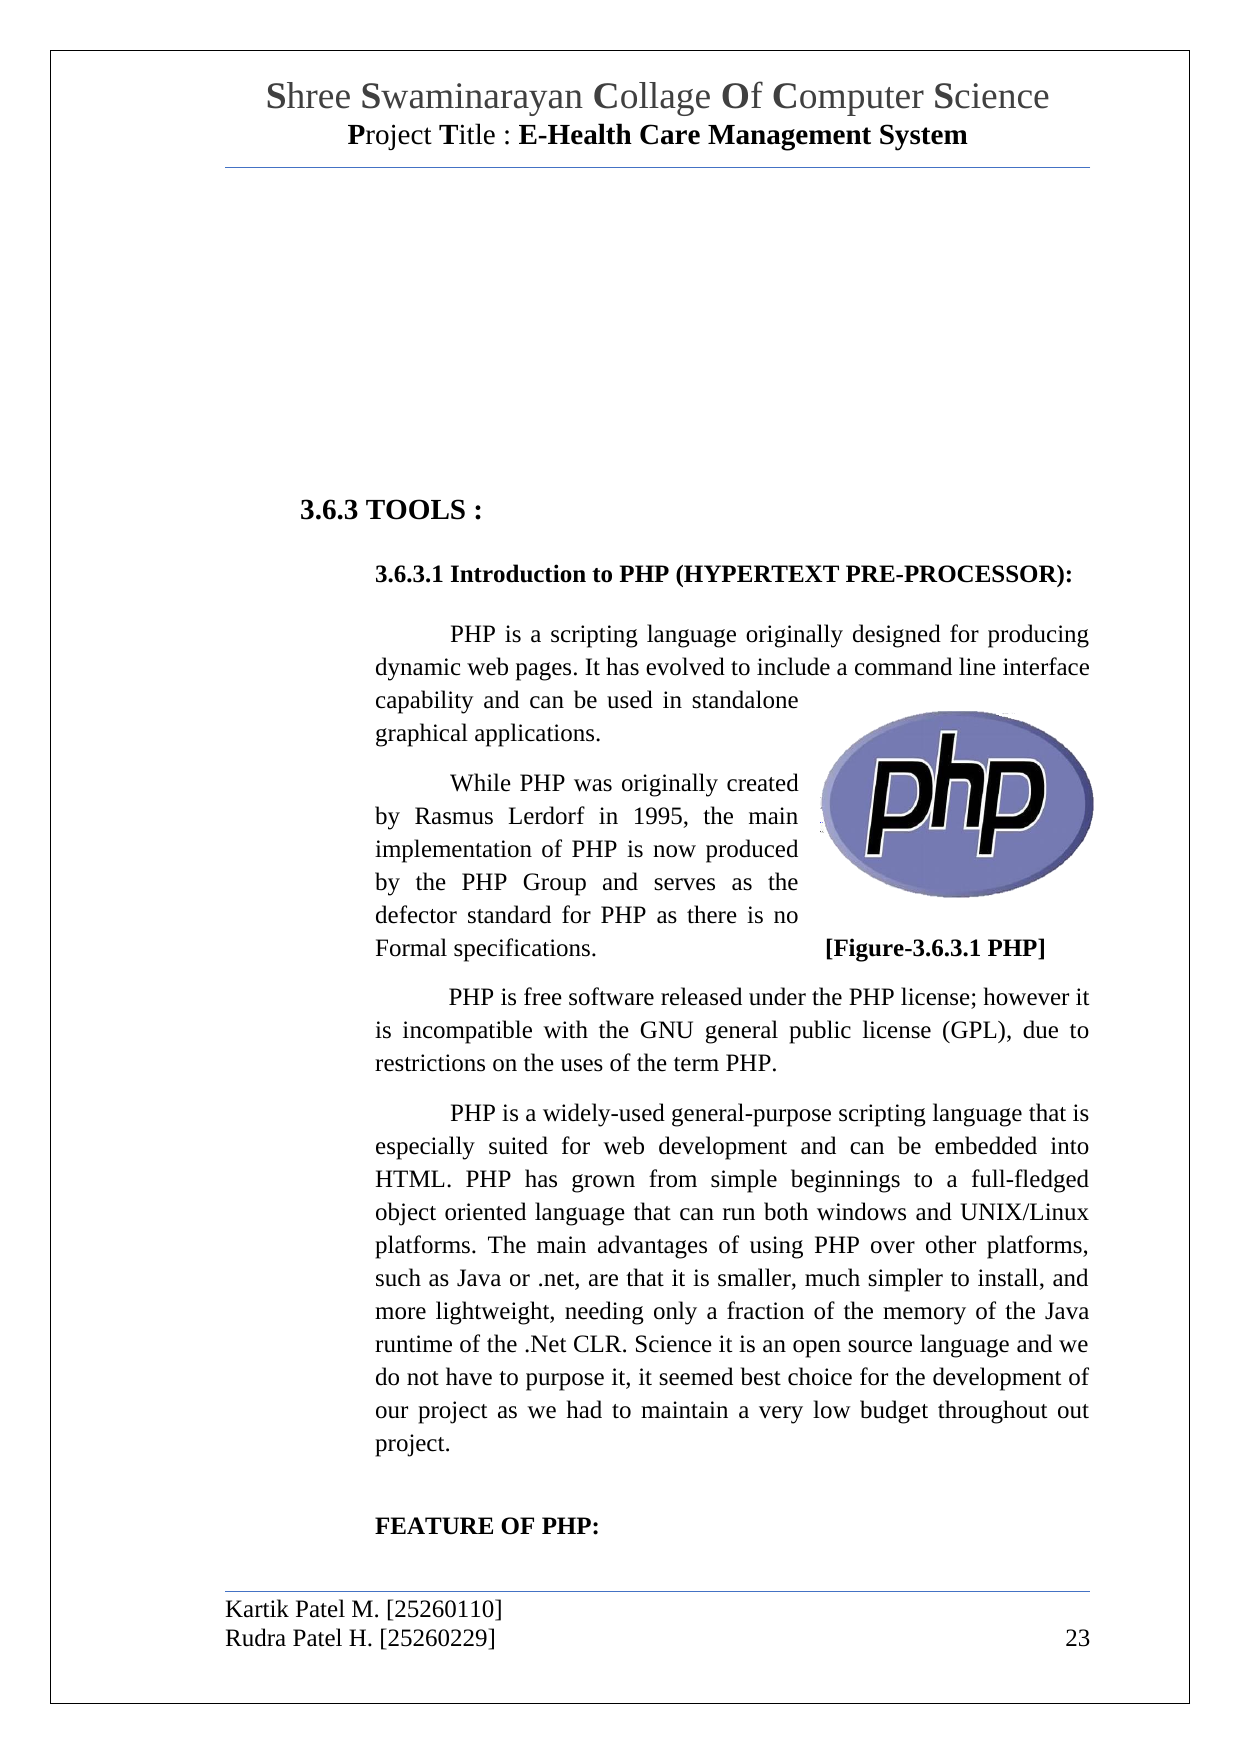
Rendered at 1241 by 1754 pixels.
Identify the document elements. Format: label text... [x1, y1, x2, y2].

list PHP is free software released under the PHP license; however it is incompatible with the GNU general public license (GPL), due to restrictions on the uses of the term PHP. [375, 982, 1090, 1077]
text PHP is a widely-used general-purpose scripting language that is especially suited for web development and can be embedded into HTML. PHP has grown from simple beginnings to a full-fledged object oriented language that can run both windows and UNIX/Linux platforms. The main advantages of using PHP over other platforms, such as Java or .net, are that it is smaller, much simpler to install, and more lightweight, needing only a fraction of the memory of the Java runtime of the .Net CLR. Science it is an open source language and we do not have to purpose it, it seemed best choice for the development of our project as we had to maintain a very low budget throughout out project. [375, 1098, 1090, 1457]
text 3.6.3 TOOLS : [225, 492, 1090, 526]
list capability and can be used in standalone graphical applications. [375, 685, 1090, 747]
list PHP is a scripting language originally designed for producing dynamic web pages. It has evolved to include a command line interface [375, 619, 1090, 681]
text While PHP was originally created by Rasmus Lerdorf in 1995, the main implementation of PHP is now produced by the PHP Group and serves as the defector standard for PHP as there is no Formal specifications. [Figure-3.6.3.1 PHP] [375, 768, 1090, 962]
text 3.6.3.1 Introduction to PHP (HYPERTEXT PRE-PROCESSOR): [300, 559, 1090, 588]
text FEATURE OF PHP: [300, 1511, 1090, 1540]
picture [820, 711, 1094, 898]
